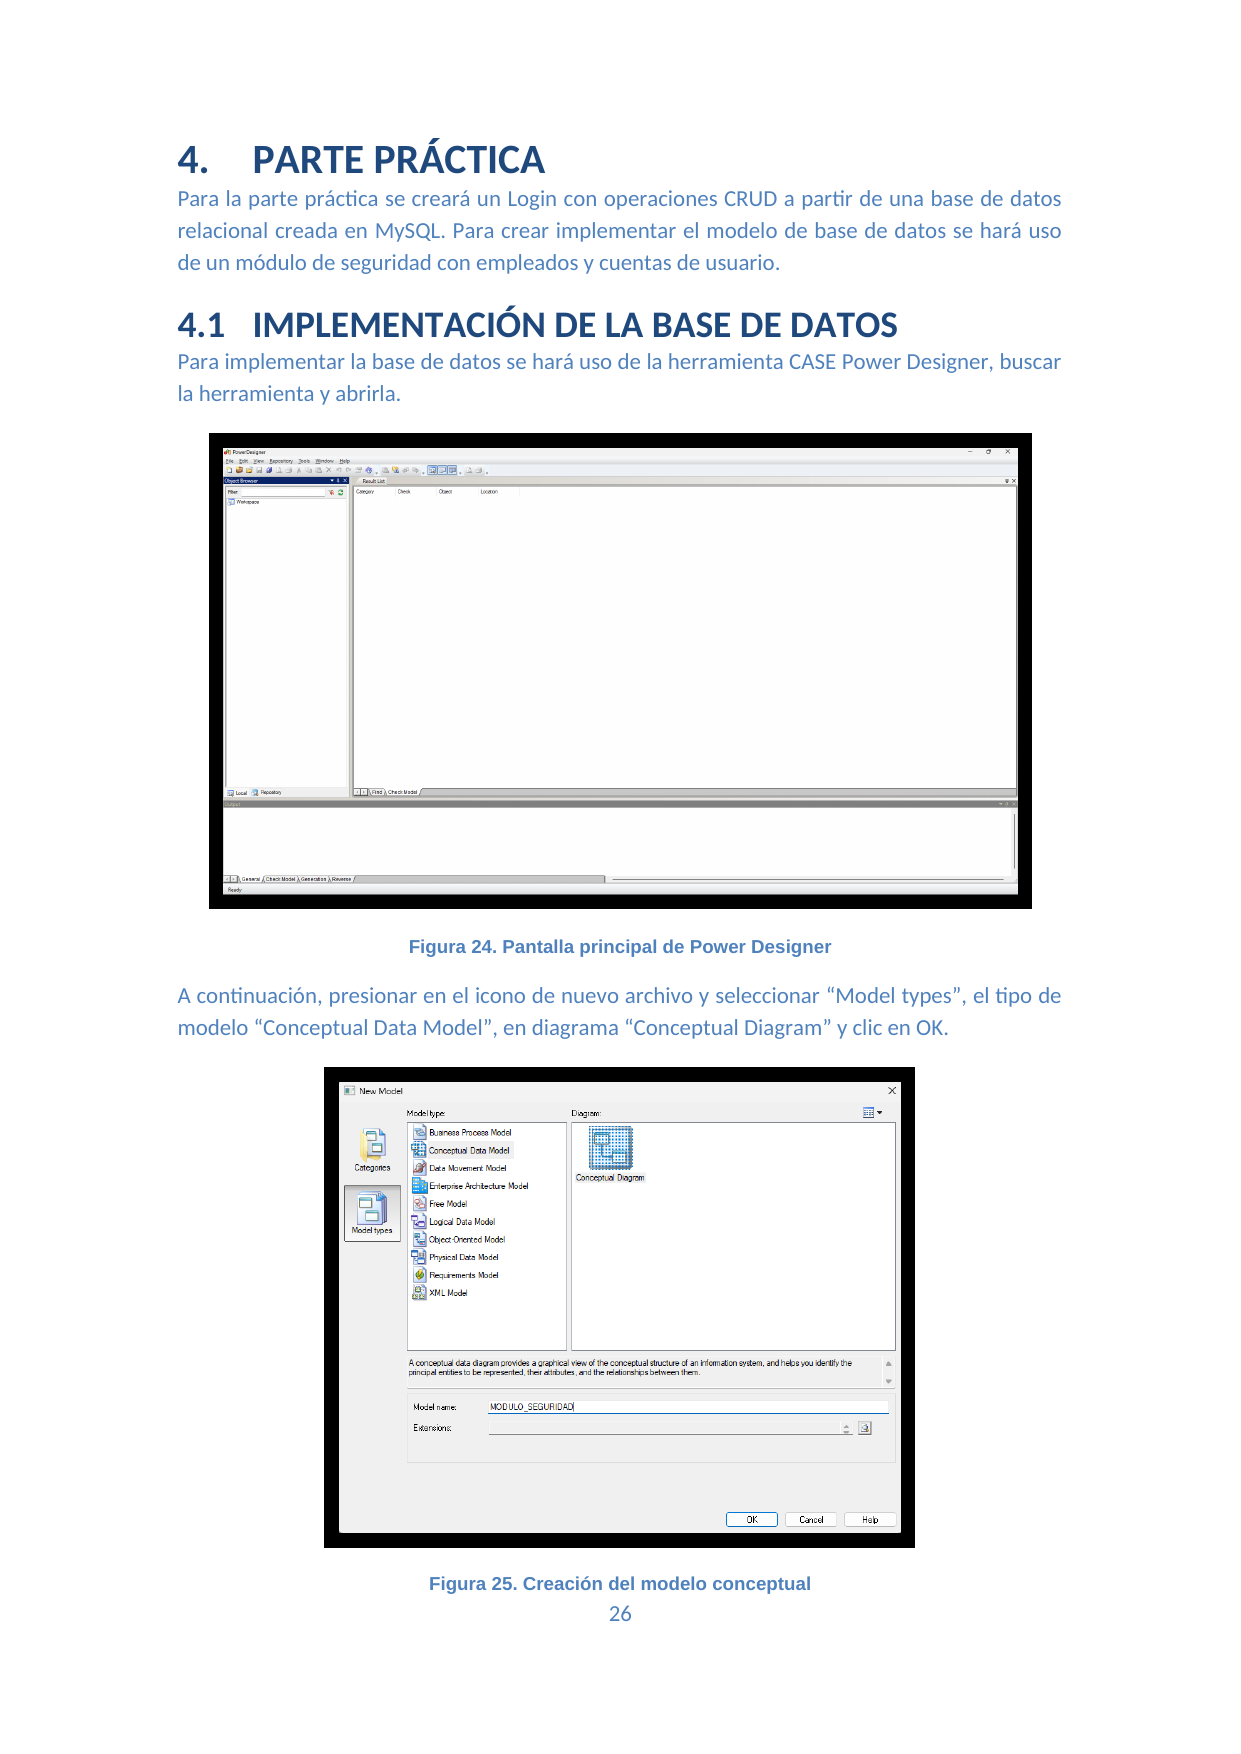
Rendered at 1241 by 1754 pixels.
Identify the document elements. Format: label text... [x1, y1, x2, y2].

text Figura 24. Pantalla principal de Power Designer [177, 936, 1063, 957]
text Para implementar la base de datos se hará uso de la herramienta CASE Power Designer, buscar la herramienta y abrirla. [177, 347, 1063, 407]
text Para la parte práctica se creará un Login con operaciones CRUD a partir de una base de datos relacional creada en MySQL. Para crear implementar el modelo de base de datos se hará uso de un módulo de seguridad con empleados y cuentas de usuario. [177, 184, 1063, 276]
subtitle IMPLEMENTACIÓN DE LA BASE DE DATOS [177, 301, 1063, 347]
subtitle PARTE PRÁCTICA [177, 133, 1063, 184]
picture [223, 448, 1018, 895]
text Figura 25. Creación del modelo conceptual [177, 1573, 1063, 1594]
picture [339, 1082, 901, 1533]
text A continuación, presionar en el icono de nuevo archivo y seleccionar “Model types”, el tipo de modelo “Conceptual Data Model”, en diagrama “Conceptual Diagram” y clic en OK. [177, 981, 1063, 1041]
